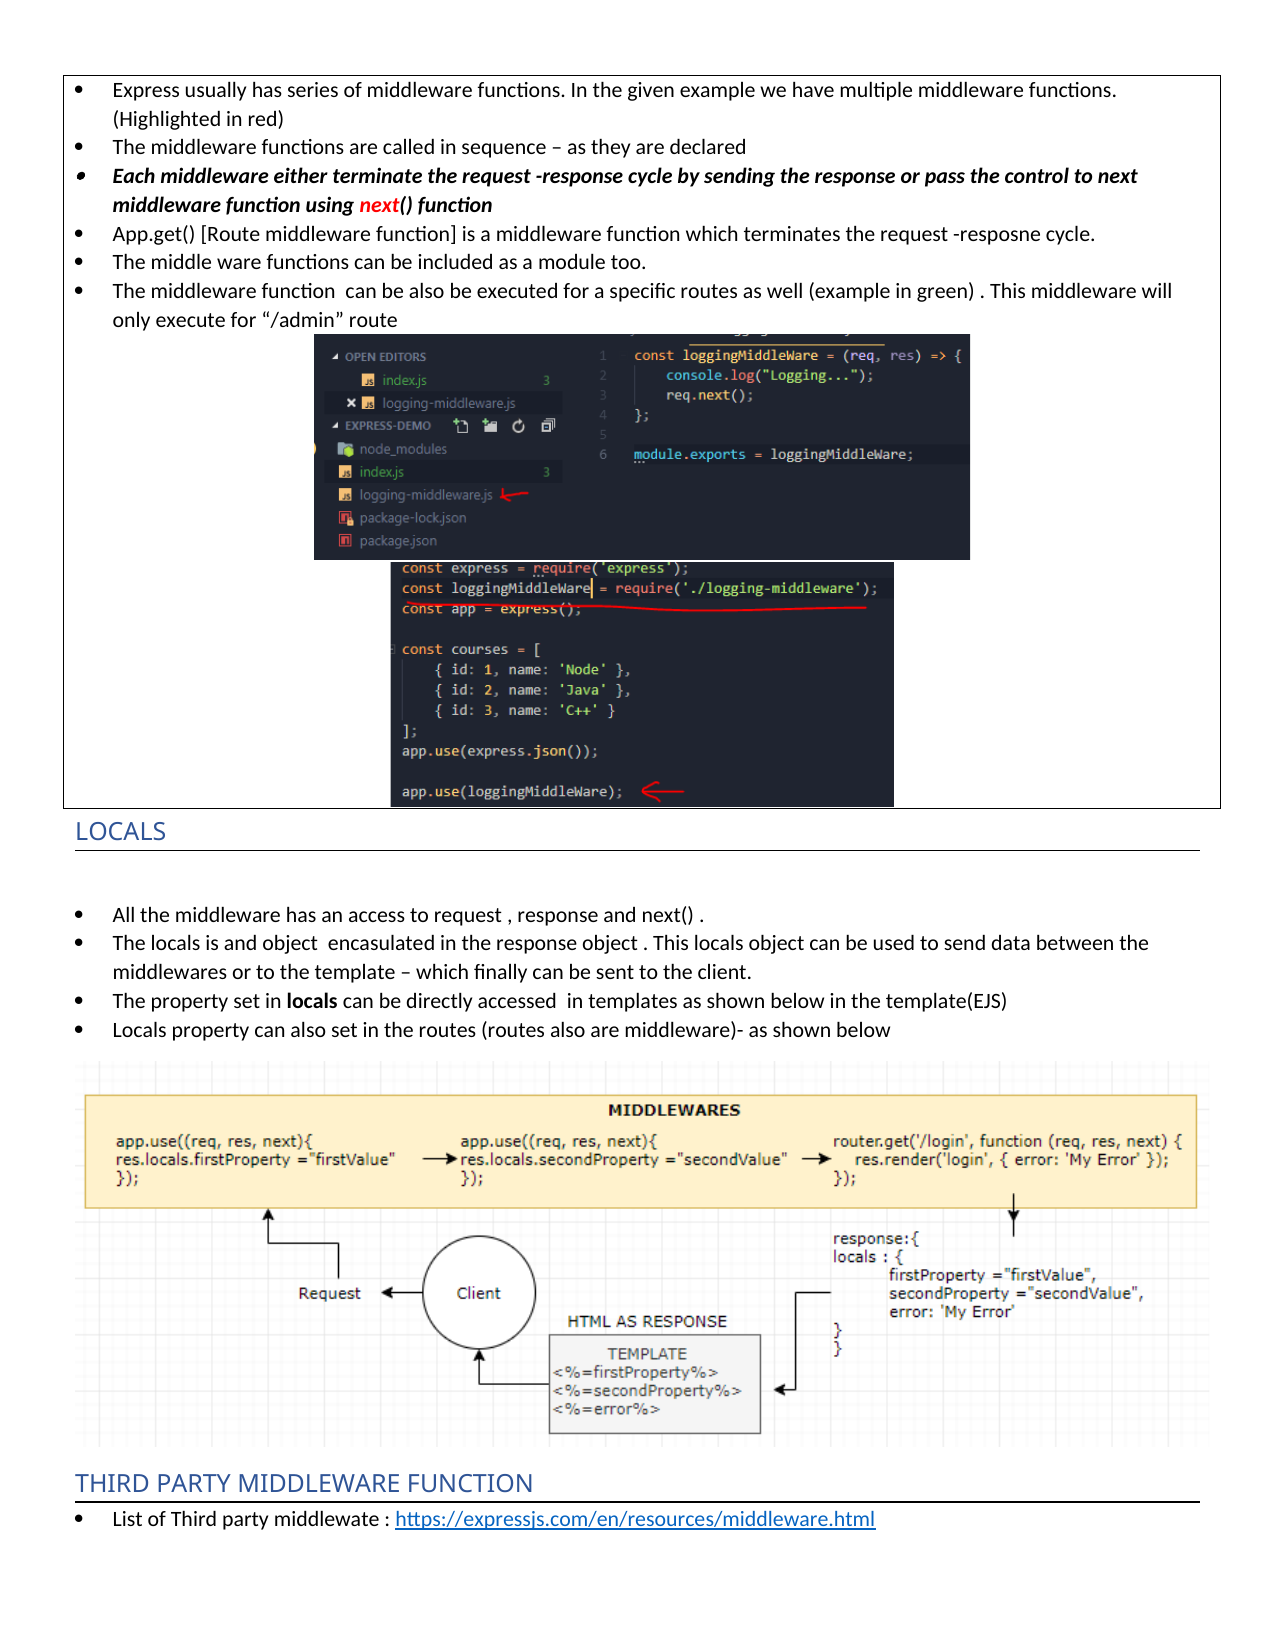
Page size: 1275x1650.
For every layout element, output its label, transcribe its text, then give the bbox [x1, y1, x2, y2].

list The locals is and object encasulated in the response object . This locals object can be used to send data between the middlewares or to the template – which finally can be sent to the client. [75, 929, 1200, 985]
list All the middleware has an access to request , response and next() . [75, 901, 1200, 927]
picture [314, 334, 971, 560]
list The property set in locals can be directly accessed in templates as shown below in the template(EJS) [75, 987, 1200, 1014]
subtitle THIRD PARTY MIDDLEWARE FUNCTION [75, 1465, 1200, 1501]
list List of Third party middlewate : https://expressjs.com/en/resources/middleware.html [75, 1506, 1200, 1532]
list Locals property can also set in the routes (routes also are middleware)- as shown below [75, 1016, 1200, 1042]
subtitle LOCALS [75, 813, 1200, 850]
picture [75, 1061, 1210, 1447]
table_cell Express usually has series of middleware functions. In the given example we have multiple middleware functions.(Highlighted in red) The middleware functions are called in sequence – as they are declared Each middleware either terminate the request -response cycle by sending the response or pass the control to next middleware function using next() function App.get() [Route middleware function] is a middleware function which terminates the request -resposne cycle. The middle ware functions can be included as a module too. The middleware function can be also be executed for a specific routes as well (example in green) . This middleware will only execute for “/admin” route [64, 76, 1220, 808]
picture [390, 562, 894, 807]
